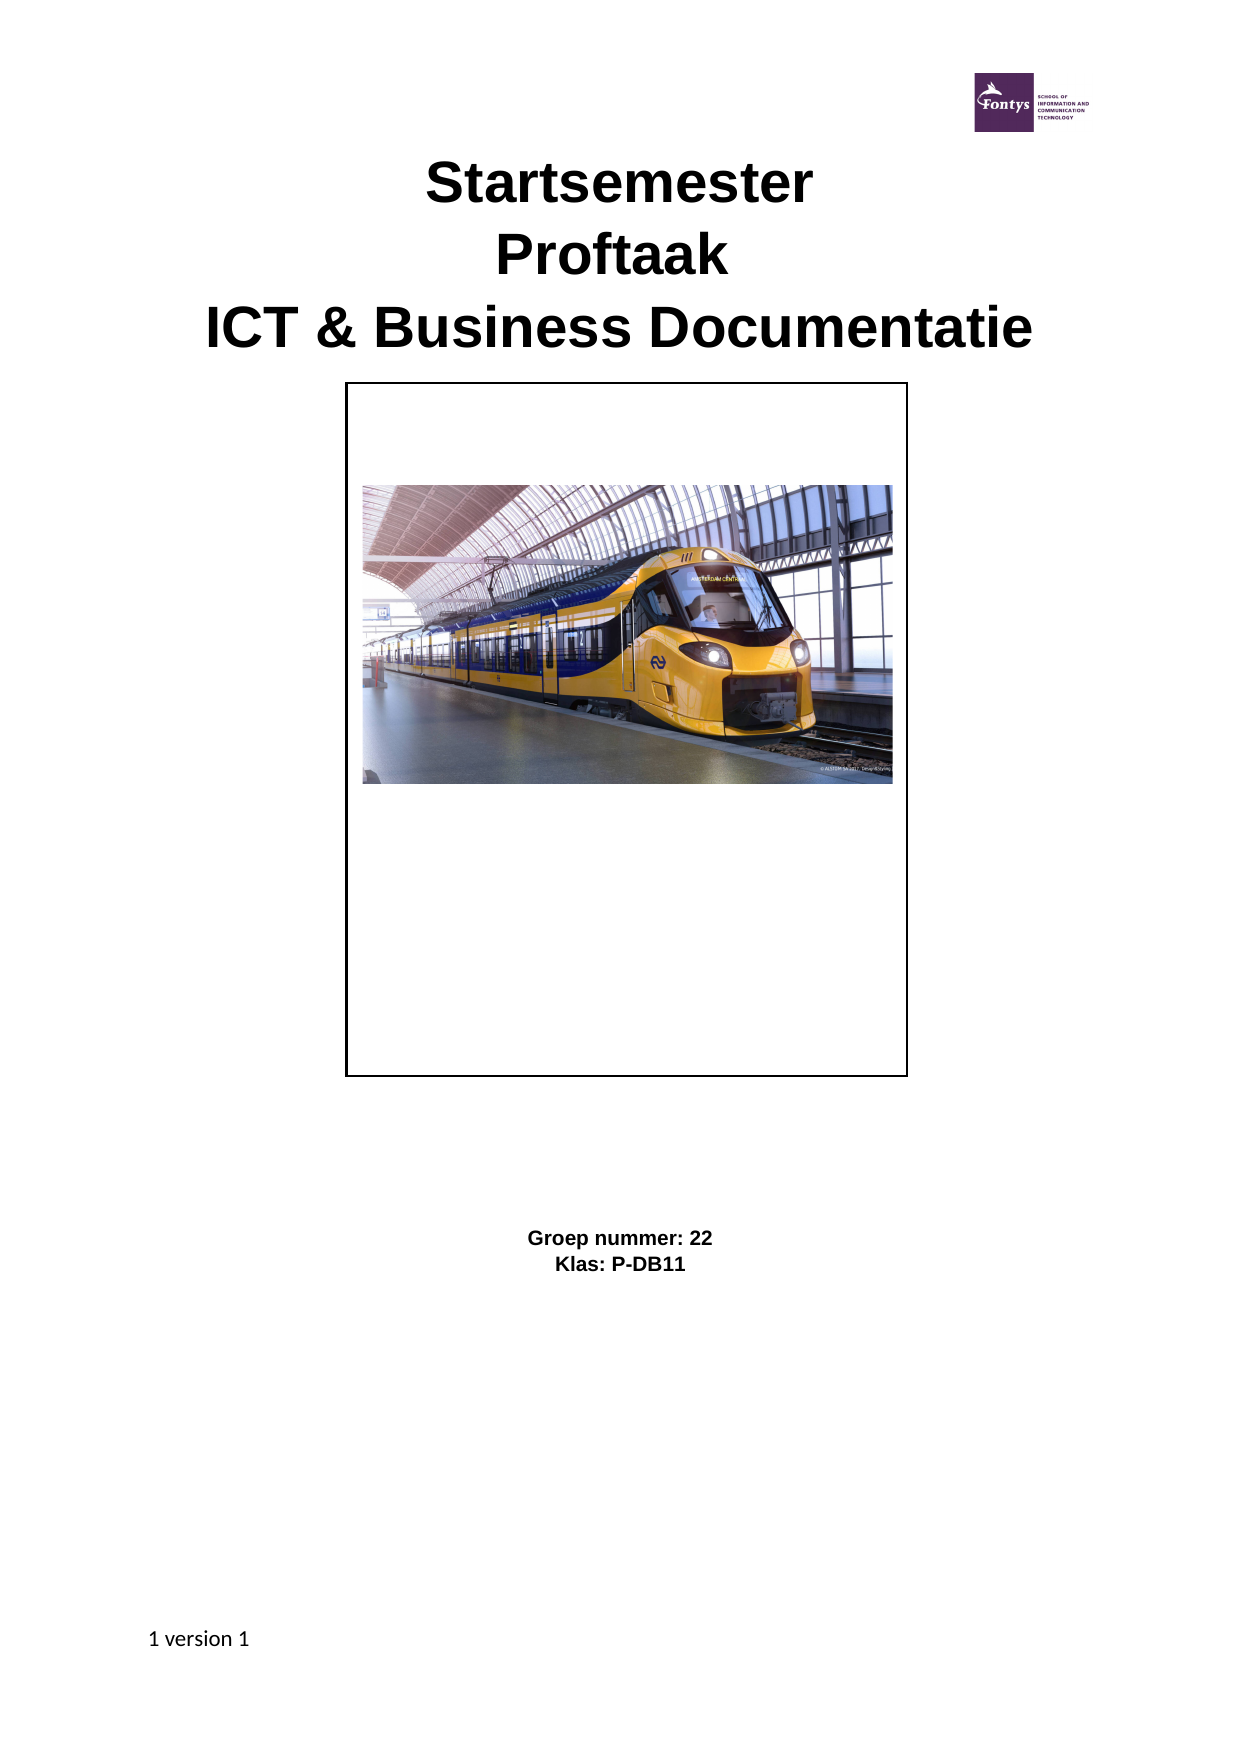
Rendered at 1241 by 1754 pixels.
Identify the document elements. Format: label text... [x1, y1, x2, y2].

text Startsemester Proftaak ICT & Business Documentatie [148, 148, 1093, 995]
picture [362, 485, 893, 784]
text Groep nummer: 22 Klas: P-DB11 [148, 1226, 1093, 1306]
picture [974, 73, 1093, 132]
